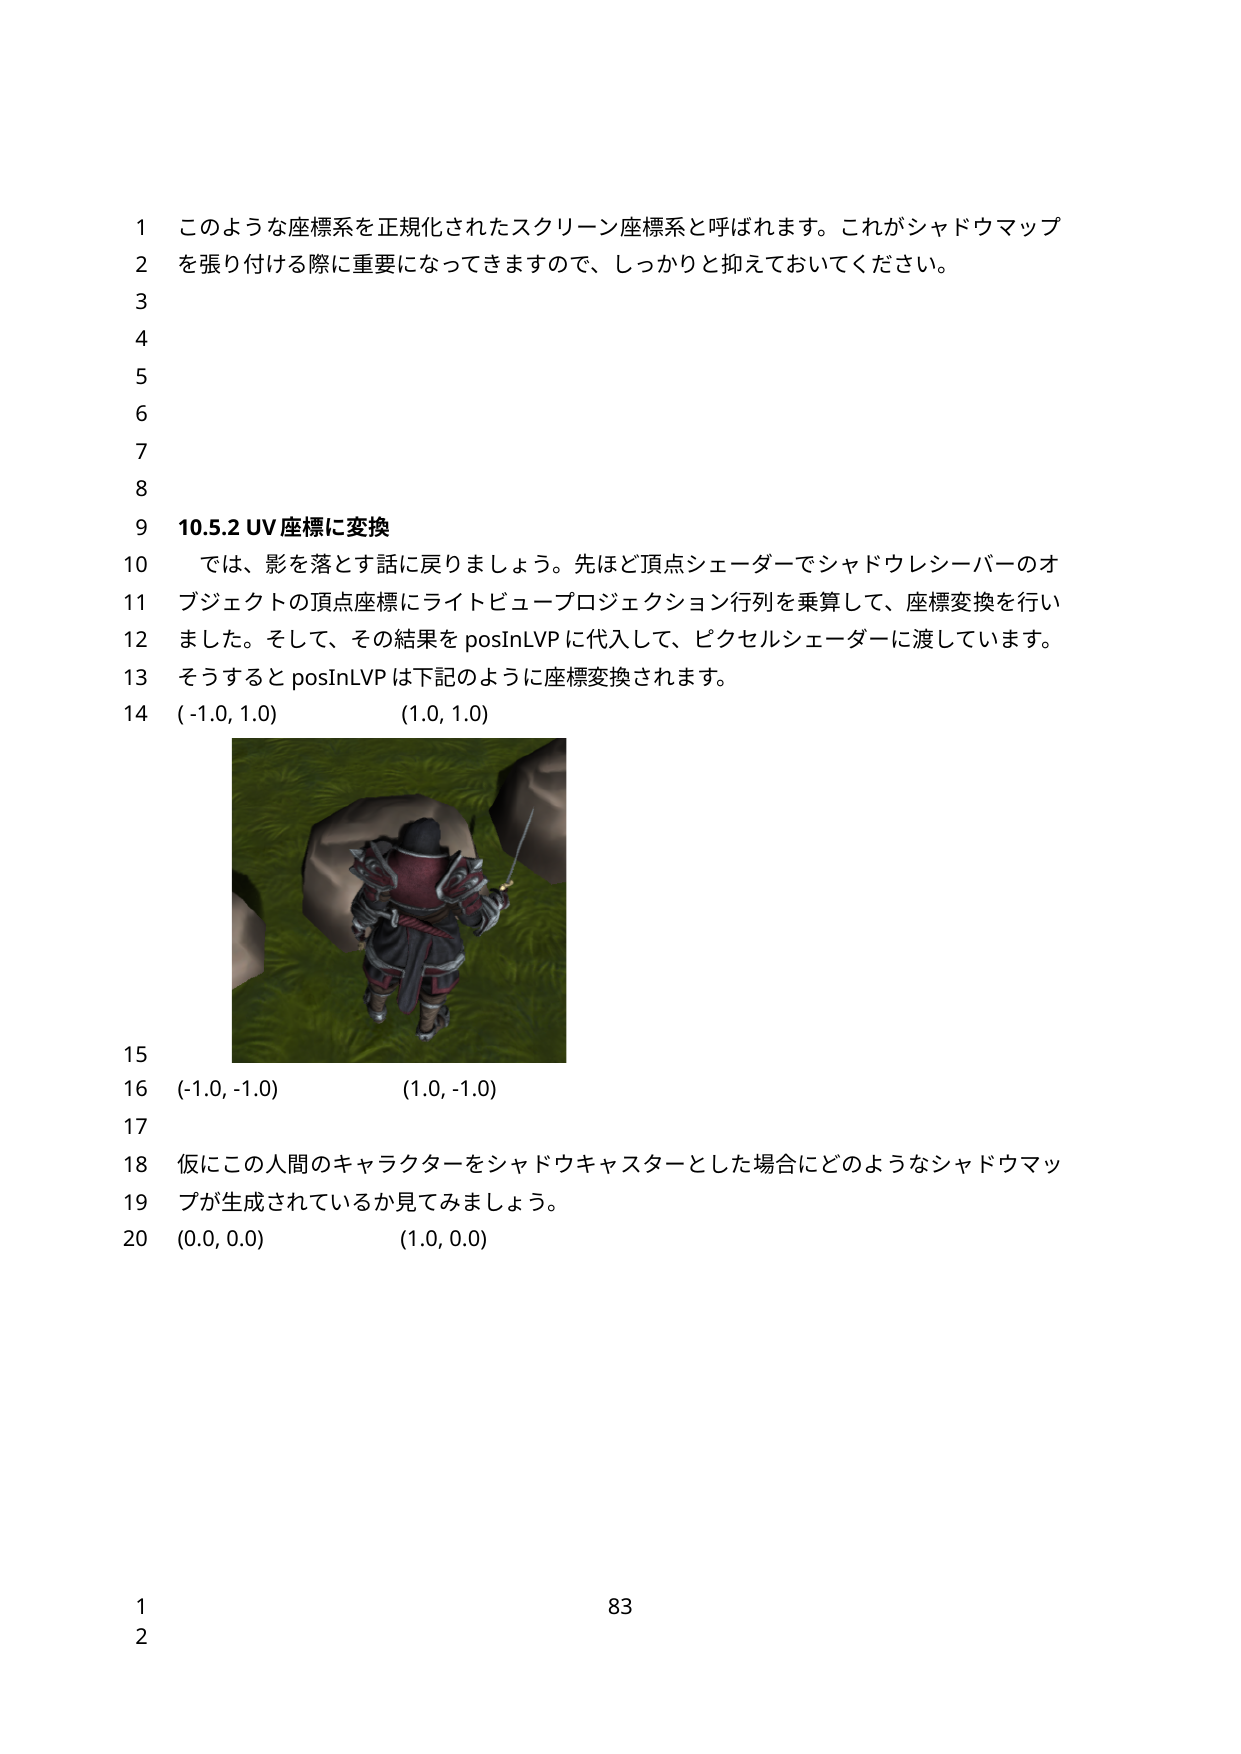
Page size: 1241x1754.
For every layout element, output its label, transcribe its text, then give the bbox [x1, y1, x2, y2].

text では、影を落とす話に戻りましょう。先ほど頂点シェーダーでシャドウレシーバーのオブジェクトの頂点座標にライトビュープロジェクション行列を乗算して、座標変換を行いました。そして、その結果をposInLVPに代入して、ピクセルシェーダーに渡しています。そうするとposInLVPは下記のように座標変換されます。 [177, 544, 1063, 694]
text 仮にこの人間のキャラクターをシャドウキャスターとした場合にどのようなシャドウマップが生成されているか見てみましょう。 [177, 1144, 1063, 1219]
text このような座標系を正規化されたスクリーン座標系と呼ばれます。これがシャドウマップを張り付ける際に重要になってきますので、しっかりと抑えておいてください。 [177, 207, 1063, 282]
text (0.0, 0.0) (1.0, 0.0) [177, 1219, 1063, 1257]
text (-1.0, -1.0) (1.0, -1.0) [177, 1069, 1063, 1107]
subtitle 10.5.2 UV座標に変換 [177, 507, 1063, 544]
picture [231, 738, 567, 1063]
text ( -1.0, 1.0) (1.0, 1.0) [177, 694, 1063, 732]
